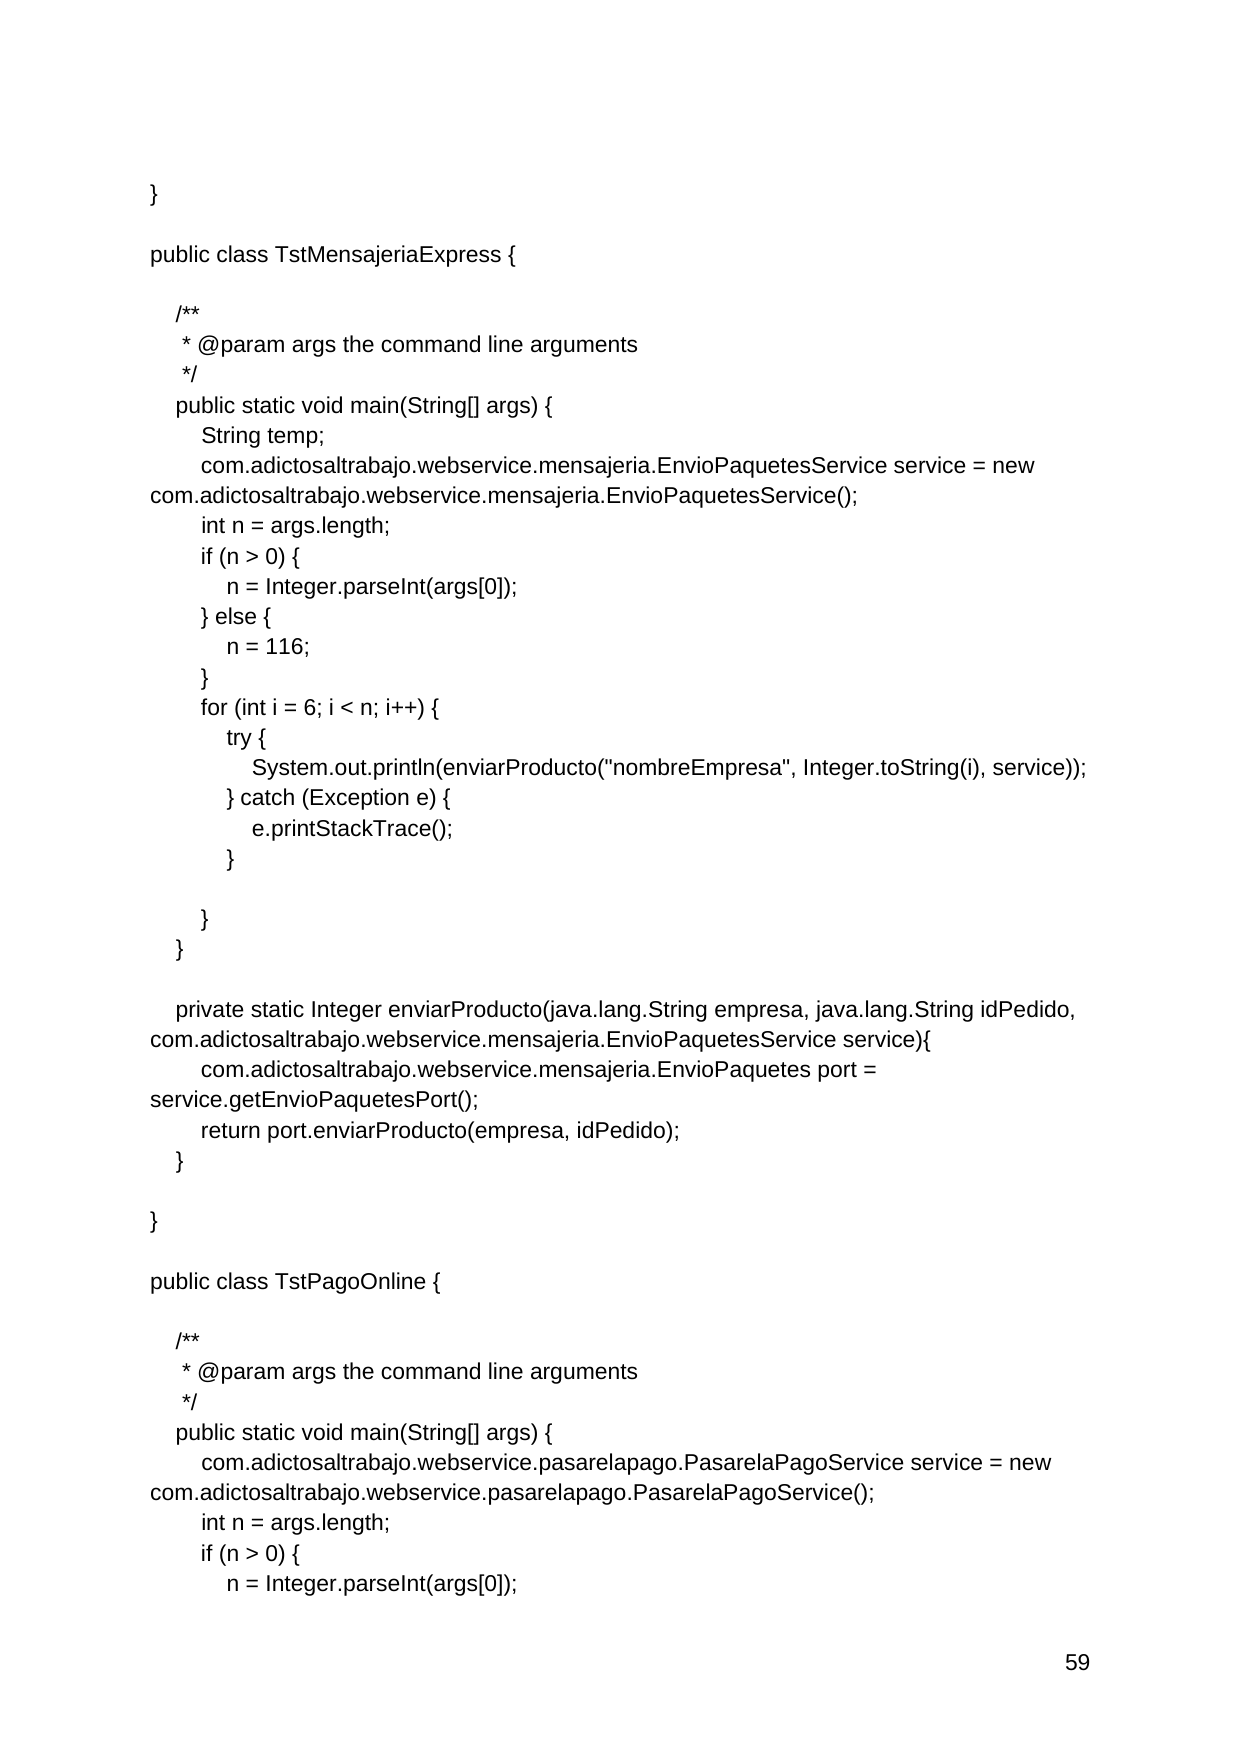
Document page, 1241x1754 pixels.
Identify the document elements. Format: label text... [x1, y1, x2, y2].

text if (n > 0) { [150, 543, 1090, 569]
text com.adictosaltrabajo.webservice.mensajeria.EnvioPaquetes port = service.getEnvioPaquetesPort(); [150, 1056, 1090, 1113]
text public static void main(String[] args) { [150, 392, 1090, 418]
text int n = args.length; [150, 1509, 1090, 1536]
text n = 116; [150, 633, 1090, 660]
text for (int i = 6; i < n; i++) { [150, 694, 1090, 720]
text n = Integer.parseInt(args[0]); [150, 1570, 1090, 1596]
text com.adictosaltrabajo.webservice.pasarelapago.PasarelaPagoService service = new com.adictosaltrabajo.webservice.pasarelapago.PasarelaPagoService(); [150, 1449, 1090, 1506]
text } [150, 935, 1090, 962]
text String temp; [150, 422, 1090, 448]
text */ [150, 361, 1090, 388]
text public class TstMensajeriaExpress { [150, 241, 1090, 267]
text e.printStackTrace(); [150, 814, 1090, 841]
text return port.enviarProducto(empresa, idPedido); [150, 1117, 1090, 1143]
text } [150, 845, 1090, 871]
text * @param args the command line arguments [150, 1358, 1090, 1385]
text private static Integer enviarProducto(java.lang.String empresa, java.lang.String idPedido, com.adictosaltrabajo.webservice.mensajeria.EnvioPaquetesService service){ [150, 996, 1090, 1052]
text public static void main(String[] args) { [150, 1419, 1090, 1445]
text com.adictosaltrabajo.webservice.mensajeria.EnvioPaquetesService service = new com.adictosaltrabajo.webservice.mensajeria.EnvioPaquetesService(); [150, 452, 1090, 509]
text */ [150, 1388, 1090, 1415]
text } [150, 1147, 1090, 1173]
text } catch (Exception e) { [150, 784, 1090, 811]
text System.out.println(enviarProducto("nombreEmpresa", Integer.toString(i), service)); [150, 754, 1090, 781]
text n = Integer.parseInt(args[0]); [150, 573, 1090, 599]
text } [150, 180, 1090, 207]
text public class TstPagoOnline { [150, 1268, 1090, 1294]
text * @param args the command line arguments [150, 331, 1090, 358]
text int n = args.length; [150, 512, 1090, 539]
text try { [150, 724, 1090, 750]
text } else { [150, 603, 1090, 629]
text /** [150, 301, 1090, 327]
text } [150, 1207, 1090, 1234]
text } [150, 663, 1090, 690]
text /** [150, 1328, 1090, 1354]
text } [150, 905, 1090, 932]
text if (n > 0) { [150, 1539, 1090, 1566]
